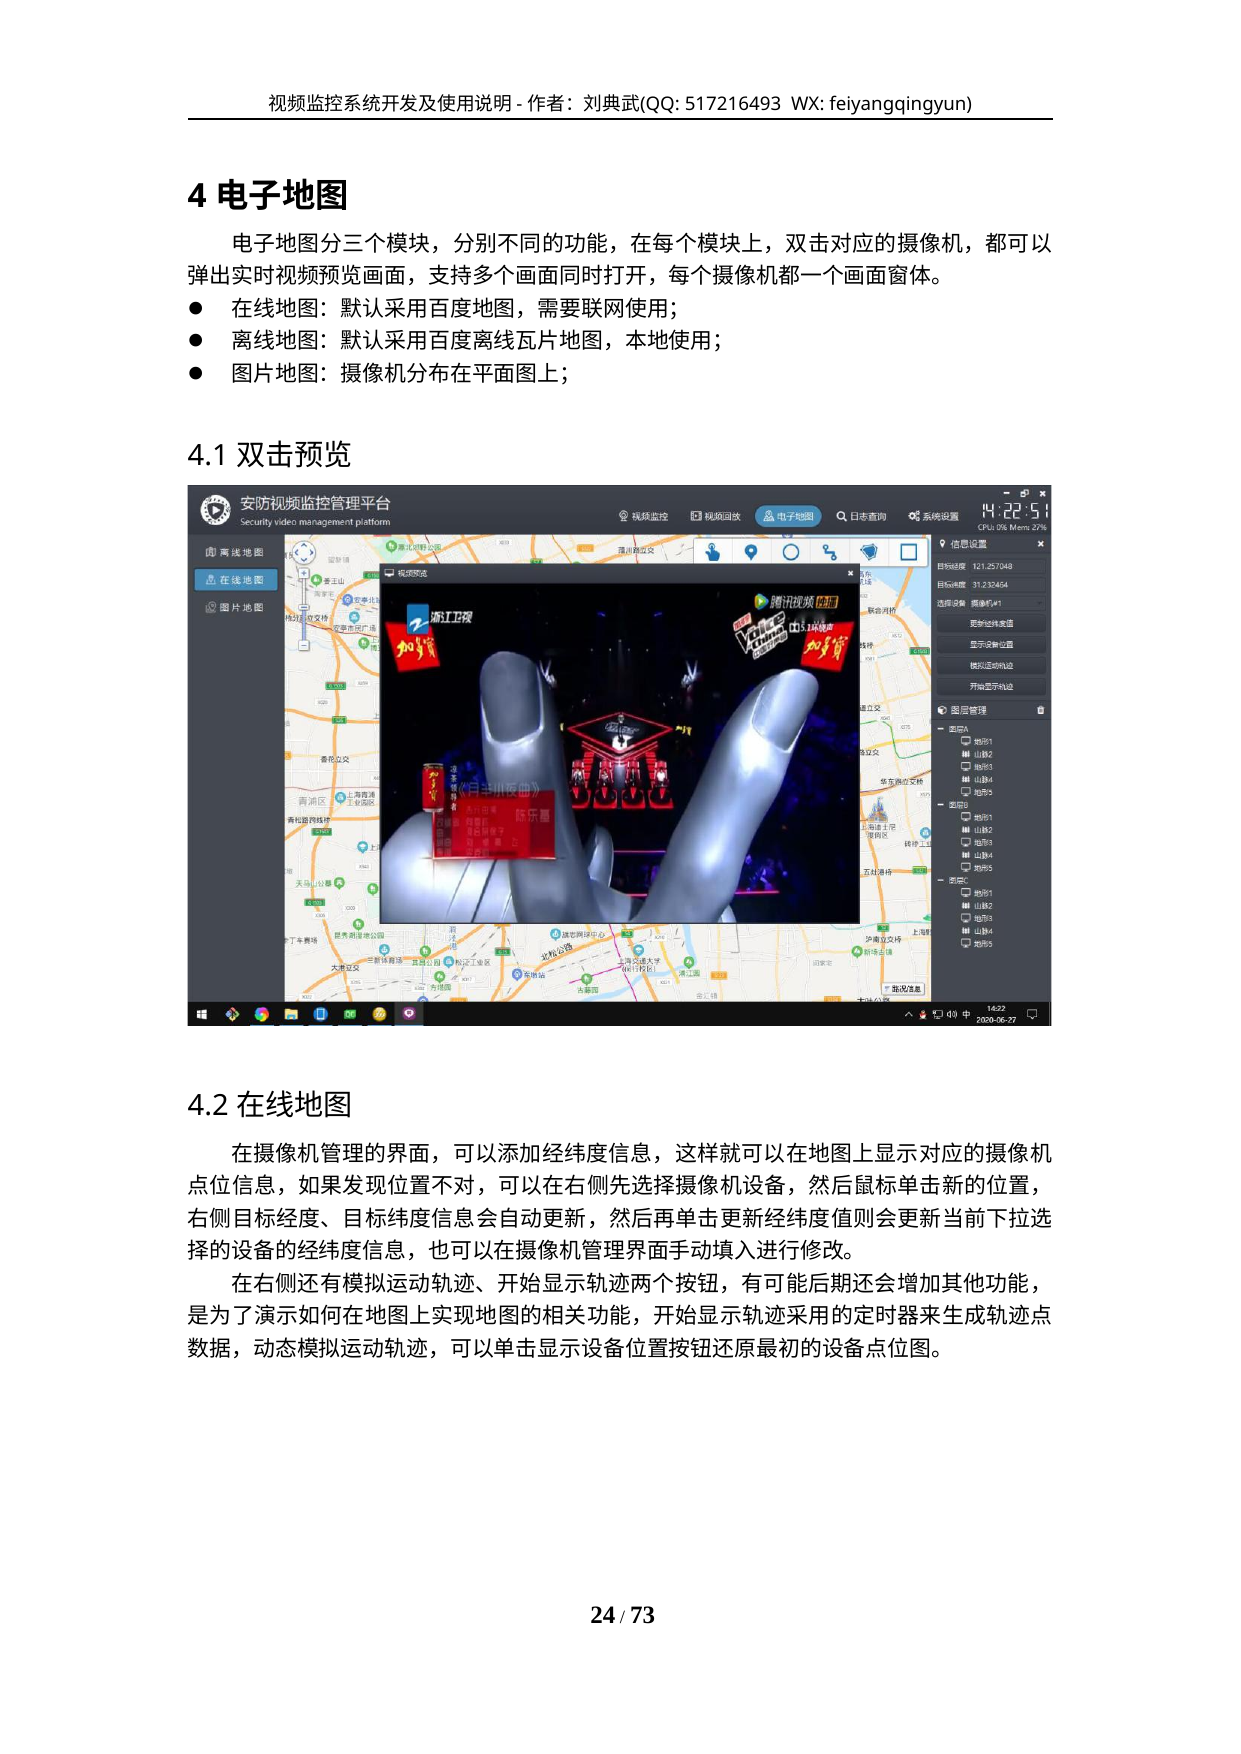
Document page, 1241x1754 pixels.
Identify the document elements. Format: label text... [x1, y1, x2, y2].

text 在摄像机管理的界面，可以添加经纬度信息，这样就可以在地图上显示对应的摄像机点位信息，如果发现位置不对，可以在右侧先选择摄像机设备，然后鼠标单击新的位置，右侧目标经度、目标纬度信息会自动更新，然后再单击更新经纬度值则会更新当前下拉选择的设备的经纬度信息，也可以在摄像机管理界面手动填入进行修改。 [187, 1135, 1053, 1265]
text 在右侧还有模拟运动轨迹、开始显示轨迹两个按钮，有可能后期还会增加其他功能，是为了演示如何在地图上实现地图的相关功能，开始显示轨迹采用的定时器来生成轨迹点数据，动态模拟运动轨迹，可以单击显示设备位置按钮还原最初的设备点位图。 [187, 1265, 1053, 1363]
picture [187, 485, 1052, 1026]
text 4 电子地图 [187, 160, 1053, 225]
text 4.1 双击预览 [187, 420, 1053, 485]
text 电子地图分三个模块，分别不同的功能，在每个模块上，双击对应的摄像机，都可以弹出实时视频预览画面，支持多个画面同时打开，每个摄像机都一个画面窗体。 [187, 225, 1053, 290]
list 在线地图：默认采用百度地图，需要联网使用； [187, 290, 1053, 323]
list 离线地图：默认采用百度离线瓦片地图，本地使用； [187, 323, 1053, 355]
list 图片地图：摄像机分布在平面图上； [187, 355, 1053, 388]
text 4.2 在线地图 [187, 1070, 1053, 1135]
